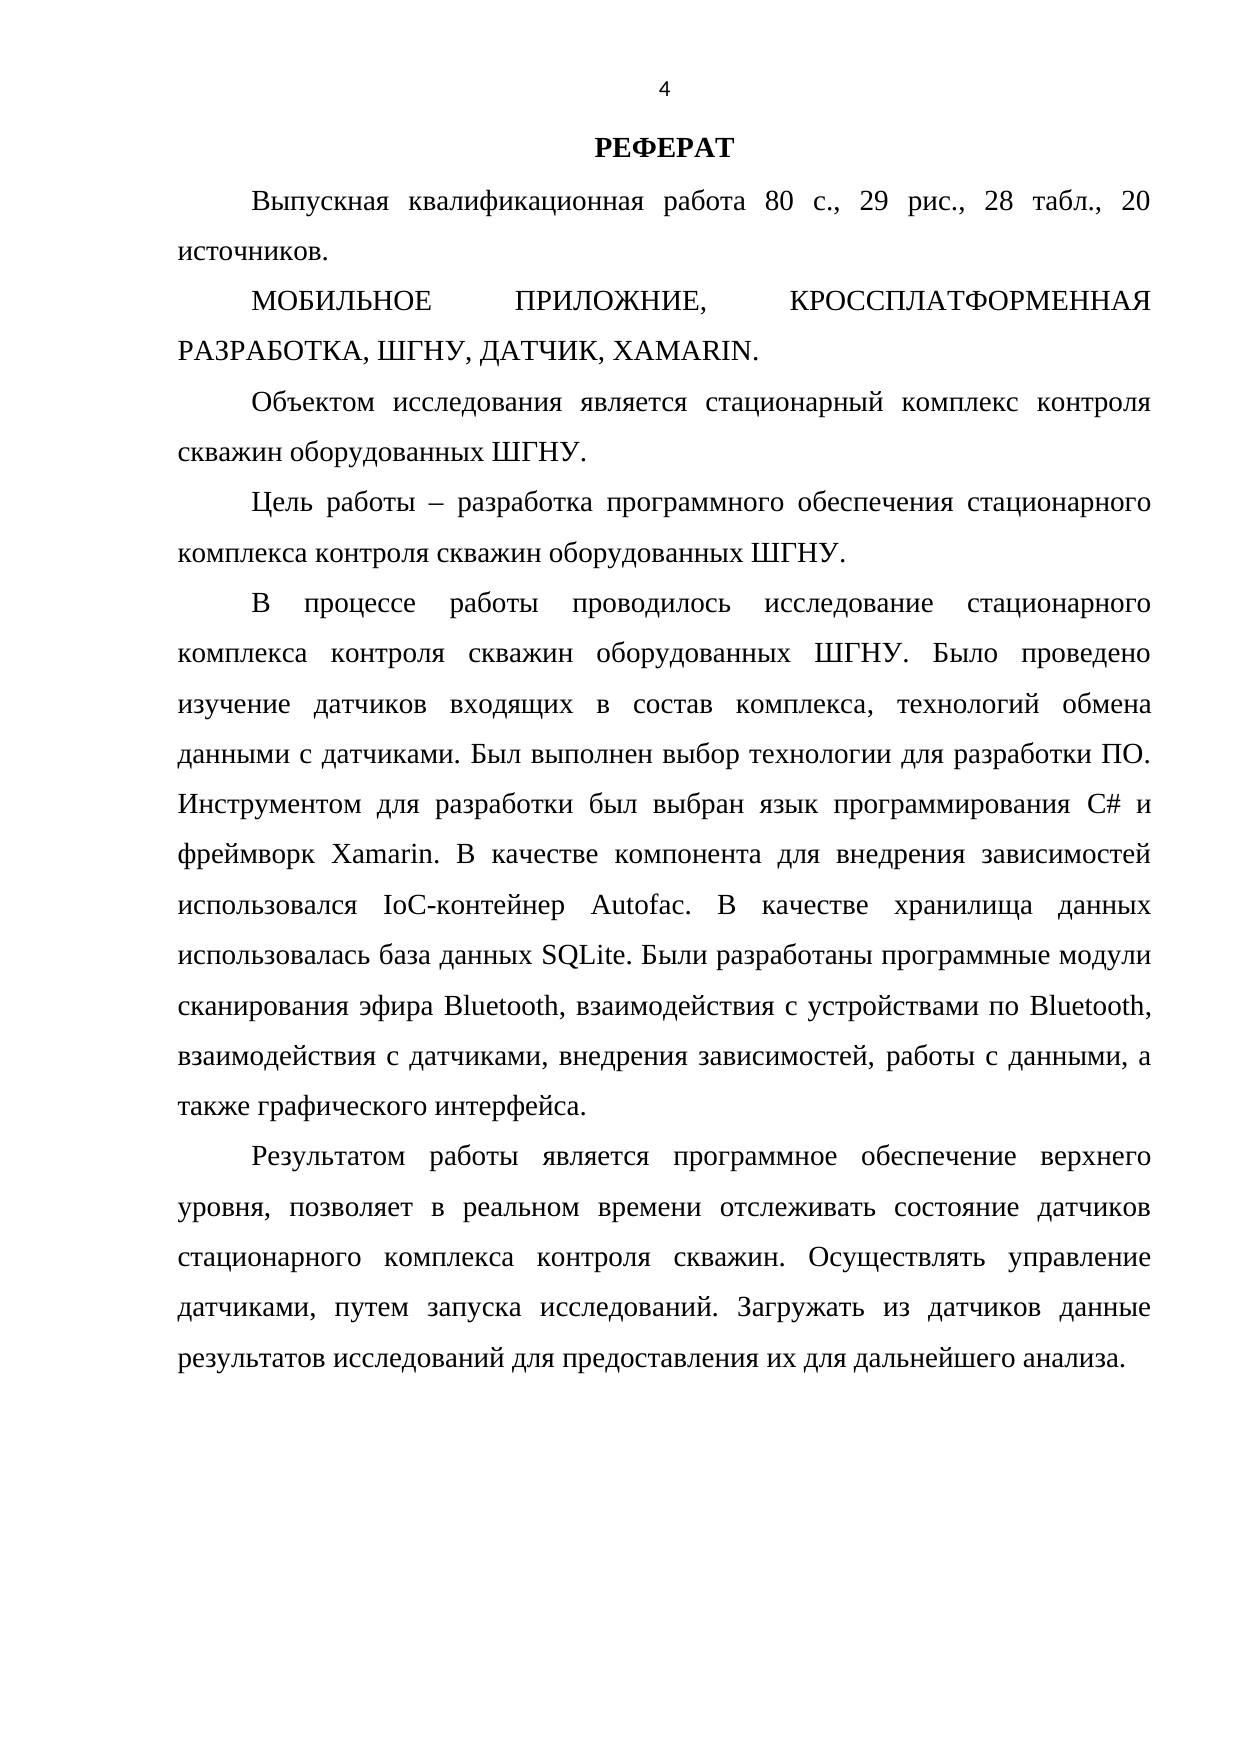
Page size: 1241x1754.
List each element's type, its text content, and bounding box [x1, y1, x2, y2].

text Выпускная квалификационная работа 80 с., 29 рис., 28 табл., 20 источников. [177, 183, 1152, 266]
text Объектом исследования является стационарный комплекс контроля скважин оборудованных ШГНУ. [177, 384, 1152, 468]
text Цель работы – разработка программного обеспечения стационарного комплекса контроля скважин оборудованных ШГНУ. [177, 484, 1152, 568]
text В процессе работы проводилось исследование стационарного комплекса контроля скважин оборудованных ШГНУ. Было проведено изучение датчиков входящих в состав комплекса, технологий обмена данными с датчиками. Был выполнен выбор технологии для разработки ПО. Инструментом для разработки был выбран язык программирования C# и фреймворк Xamarin. В качестве компонента для внедрения зависимостей использовался IoC-контейнер Autofac. В качестве хранилища данных использовалась база данных SQLite. Были разработаны программные модули сканирования эфира Bluetooth, взаимодействия с устройствами по Bluetooth, взаимодействия с датчиками, внедрения зависимостей, работы с данными, а также графического интерфейса. [177, 585, 1152, 1122]
text РЕФЕРАТ [177, 130, 1152, 163]
text Результатом работы является программное обеспечение верхнего уровня, позволяет в реальном времени отслеживать состояние датчиков стационарного комплекса контроля скважин. Осуществлять управление датчиками, путем запуска исследований. Загружать из датчиков данные результатов исследований для предоставления их для дальнейшего анализа. [177, 1138, 1152, 1373]
text МОБИЛЬНОЕ ПРИЛОЖНИЕ, КРОССПЛАТФОРМЕННАЯ РАЗРАБОТКА, ШГНУ, ДАТЧИК, XAMARIN. [177, 283, 1152, 367]
